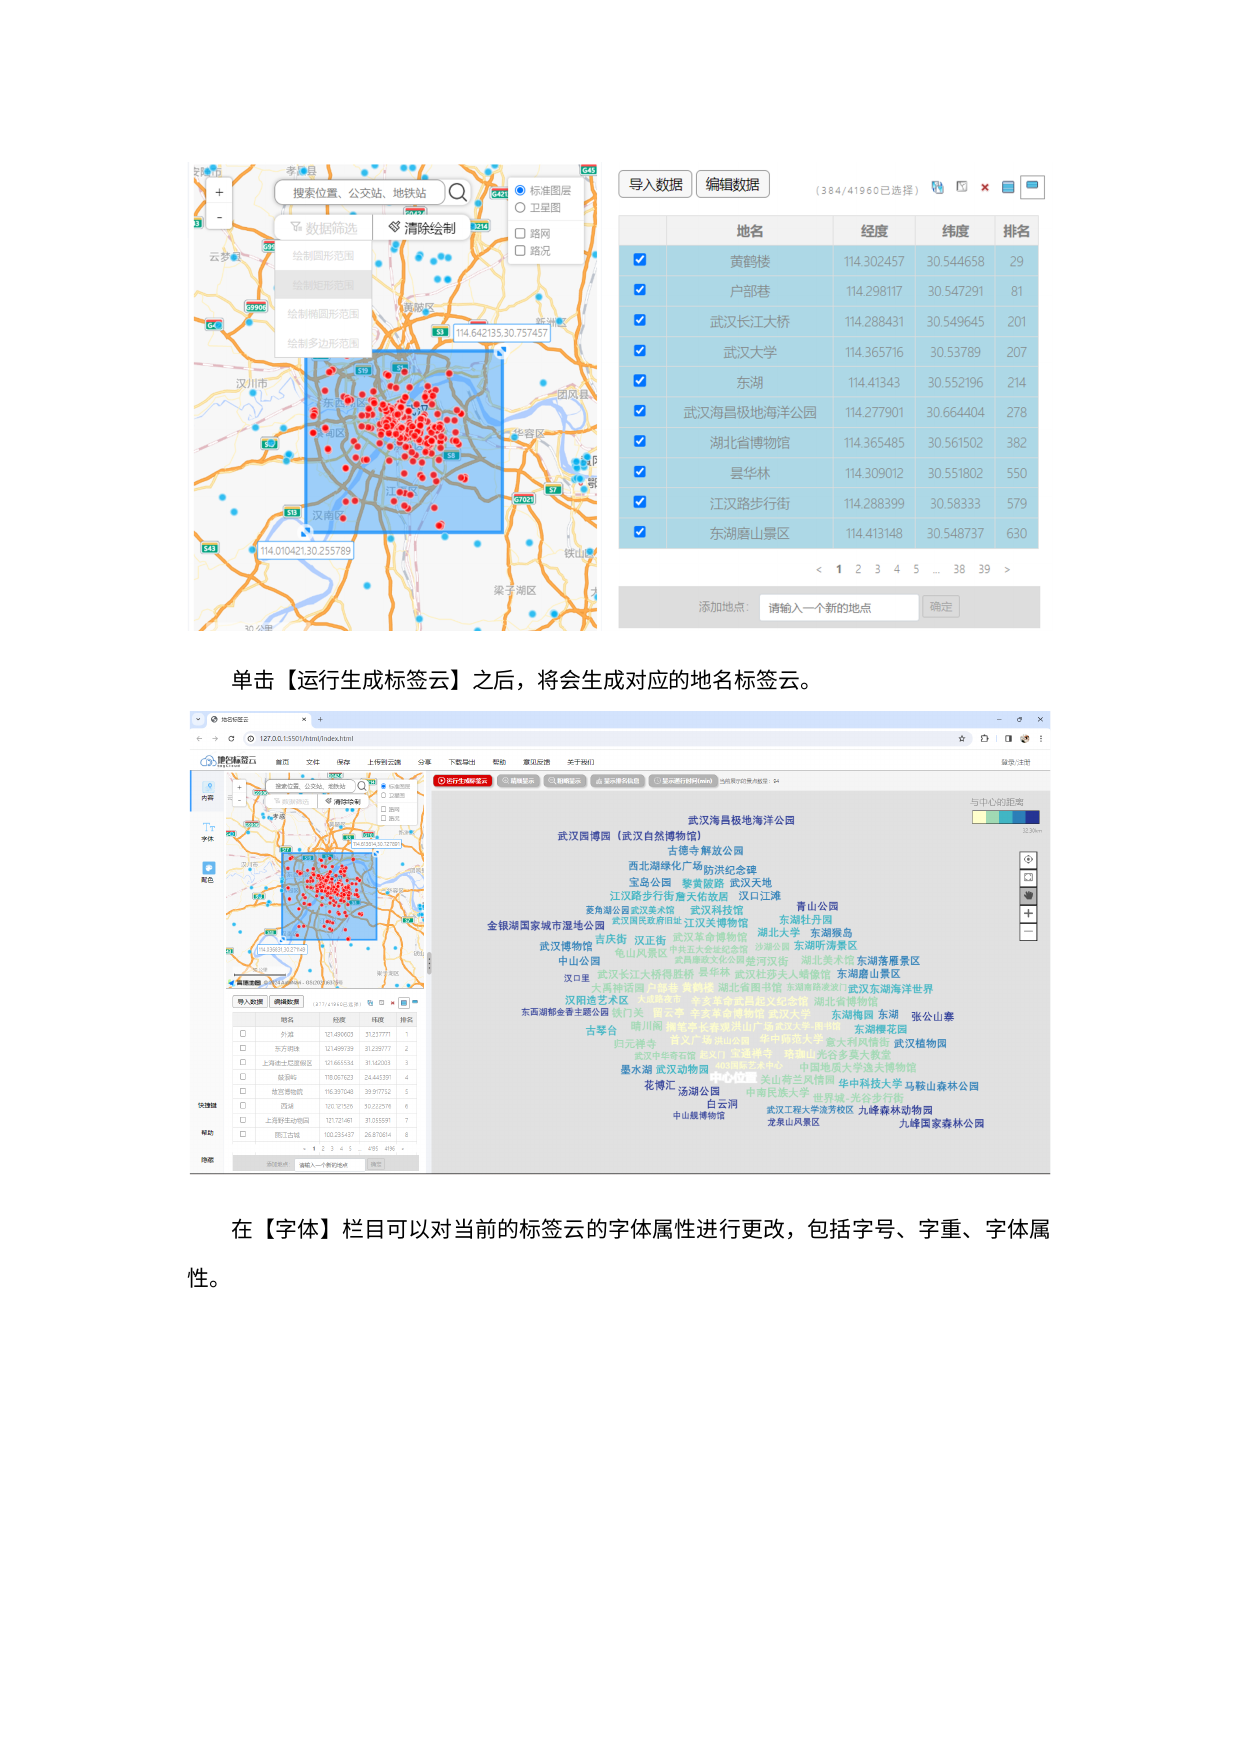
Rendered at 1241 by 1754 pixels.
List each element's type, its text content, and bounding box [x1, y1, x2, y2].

text 在【字体】栏目可以对当前的标签云的字体属性进行更改，包括字号、字重、字体属性。 [187, 1212, 1053, 1293]
picture [189, 711, 1051, 1175]
picture [187, 162, 1053, 631]
text 单击【运行生成标签云】之后，将会生成对应的地名标签云。 [187, 663, 1053, 695]
